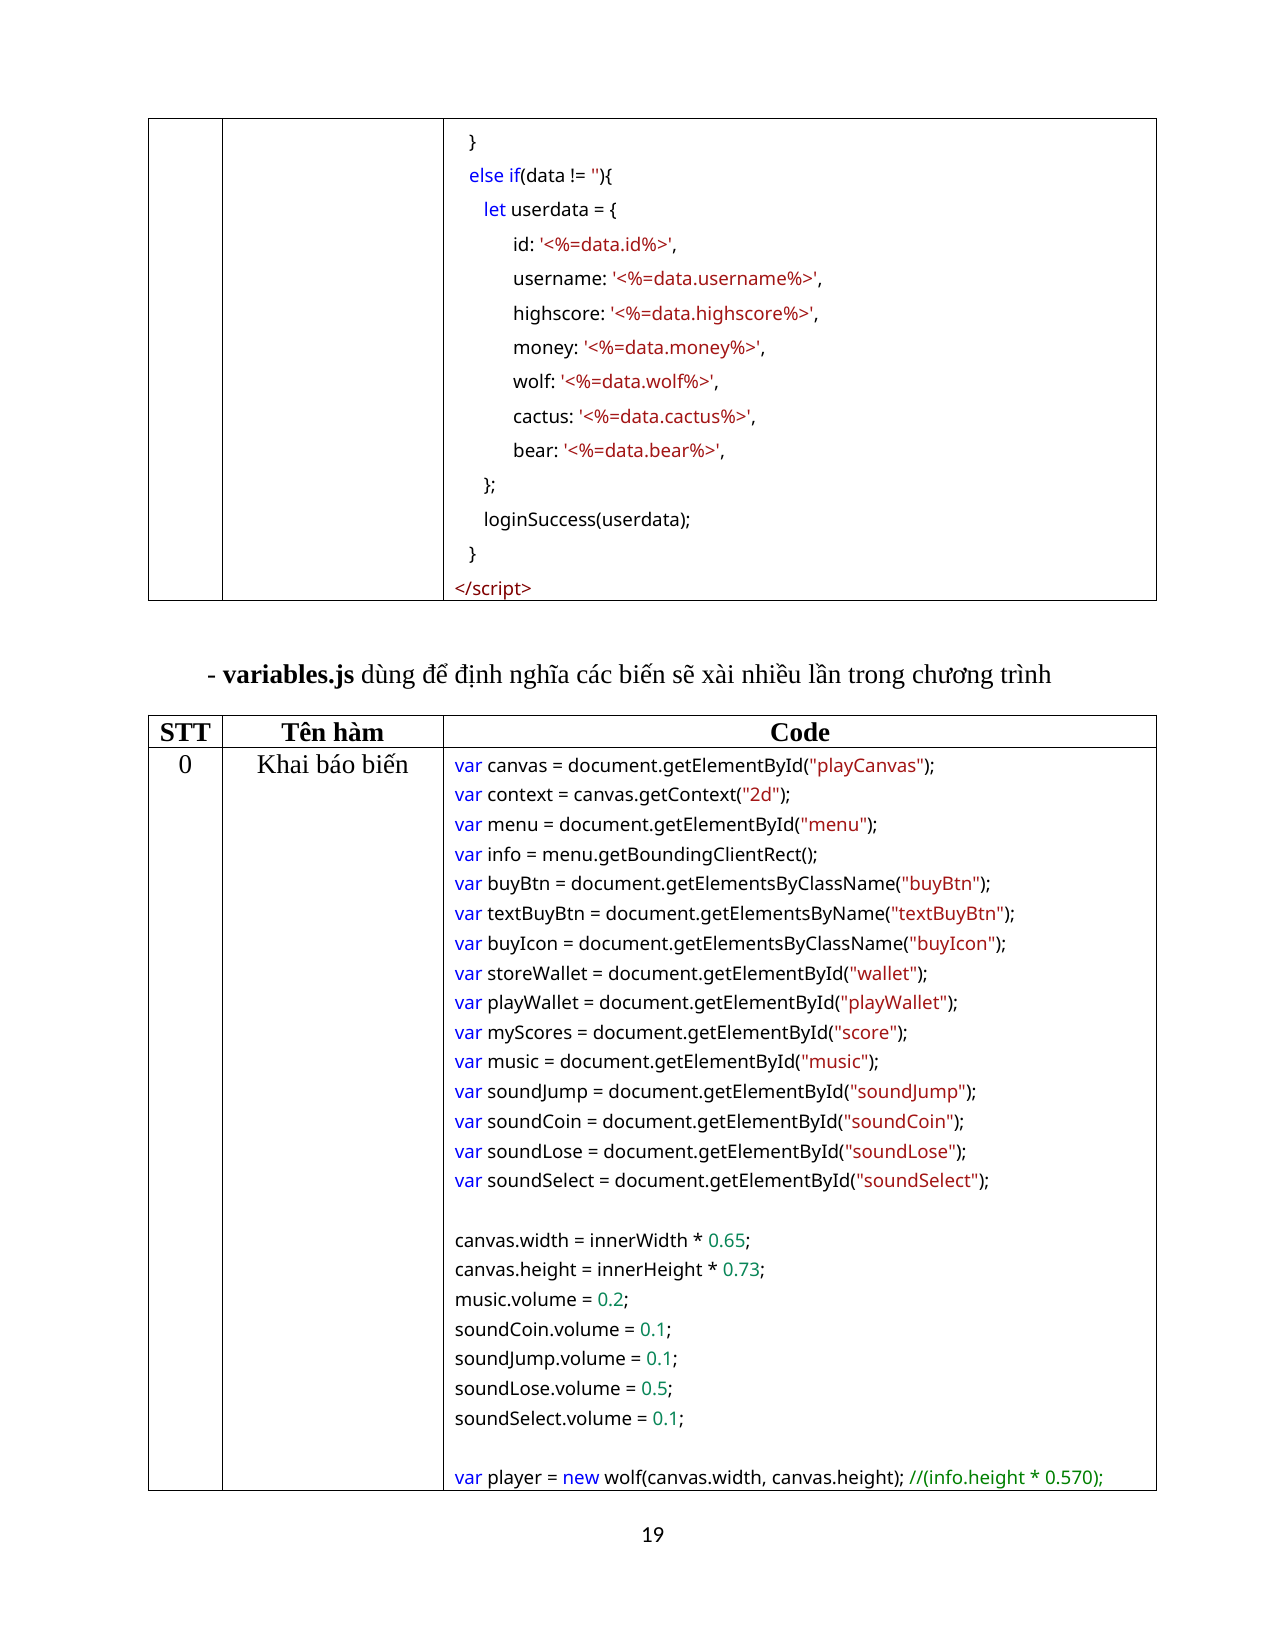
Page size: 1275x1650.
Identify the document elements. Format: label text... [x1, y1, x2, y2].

table_cell 6 [149, 119, 222, 600]
table_header Code [444, 716, 1156, 747]
list variables.js dùng để định nghĩa các biến sẽ xài nhiều lần trong chương trình [207, 658, 1157, 689]
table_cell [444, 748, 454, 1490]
table_cell 0 [149, 748, 222, 1490]
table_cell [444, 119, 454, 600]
table_header STT [149, 716, 222, 747]
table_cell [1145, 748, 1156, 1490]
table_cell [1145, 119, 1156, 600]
table_cell Khai báo biến [223, 748, 443, 1490]
table_header Tên hàm [223, 716, 443, 747]
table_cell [223, 119, 443, 600]
